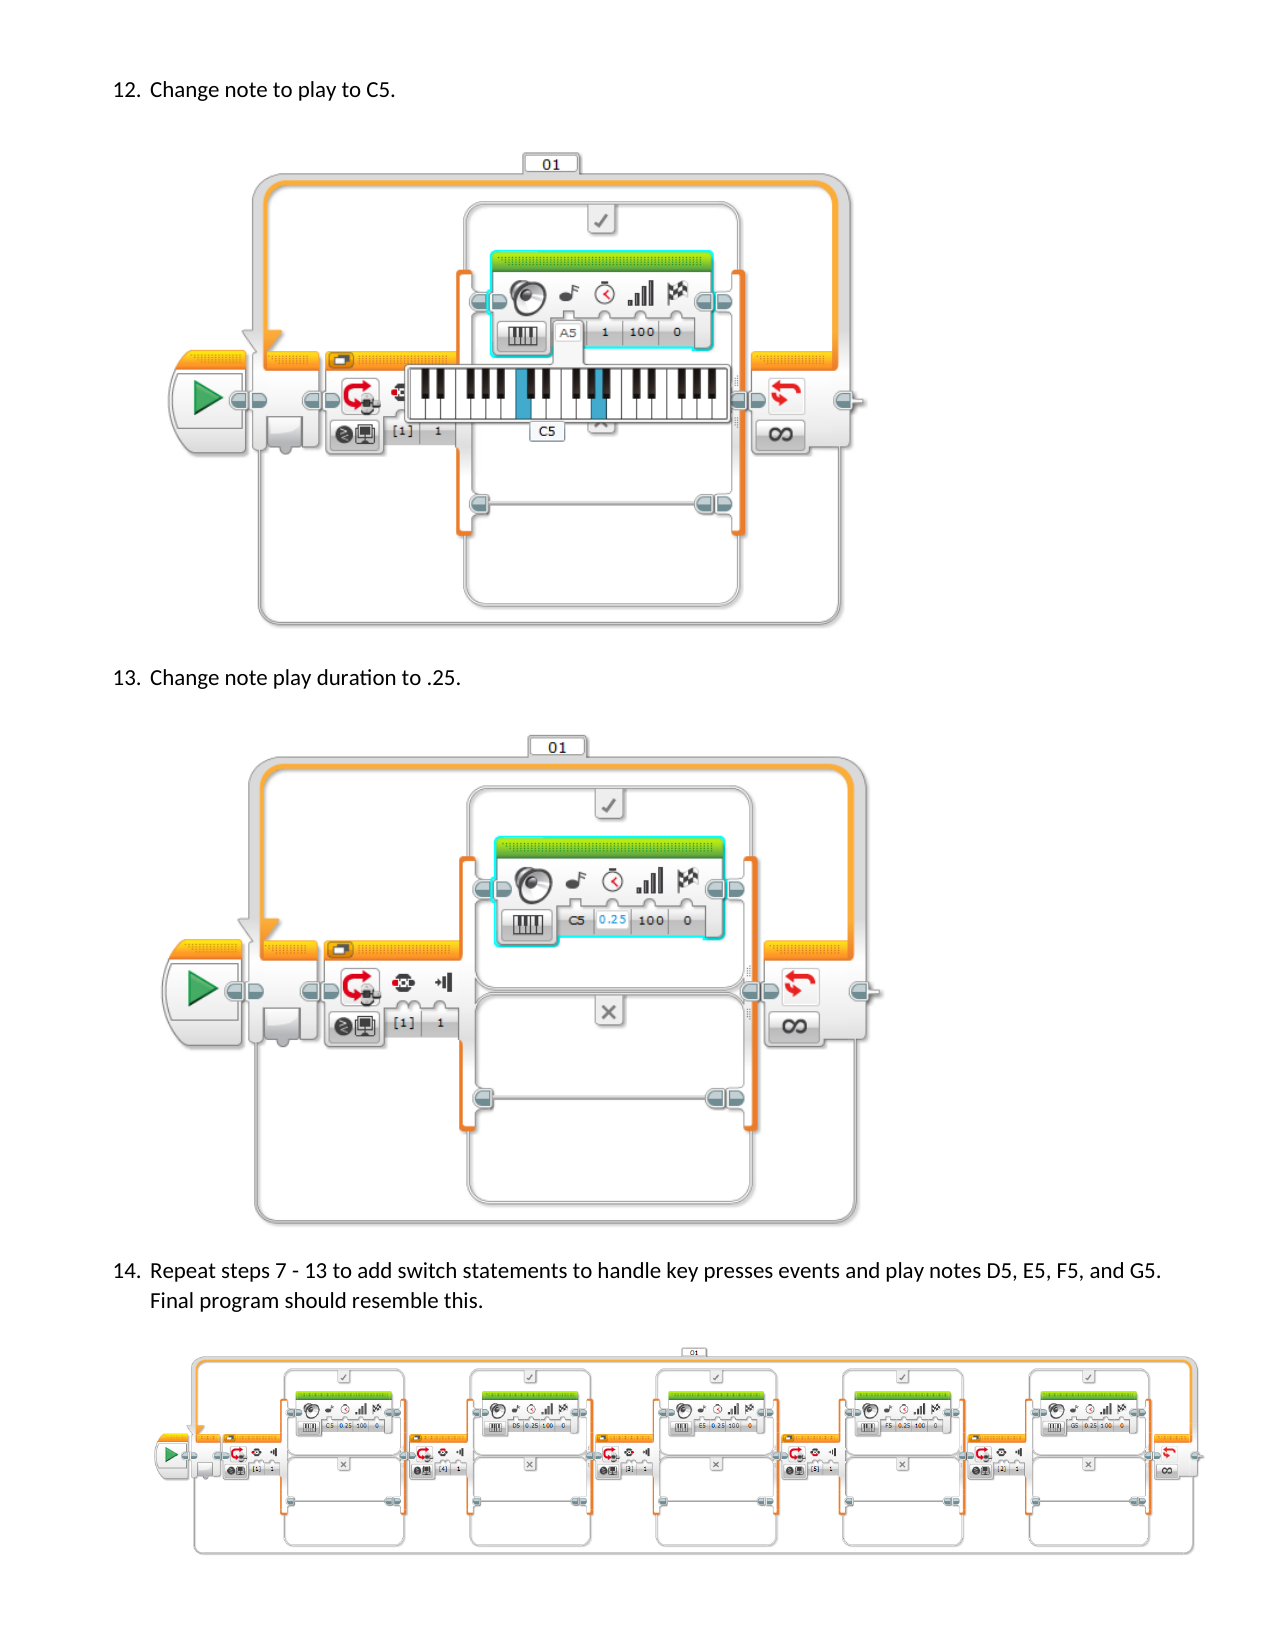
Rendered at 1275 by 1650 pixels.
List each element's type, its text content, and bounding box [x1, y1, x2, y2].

picture [150, 135, 889, 644]
picture [150, 1346, 1207, 1567]
picture [150, 723, 892, 1237]
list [112, 1256, 1200, 1567]
